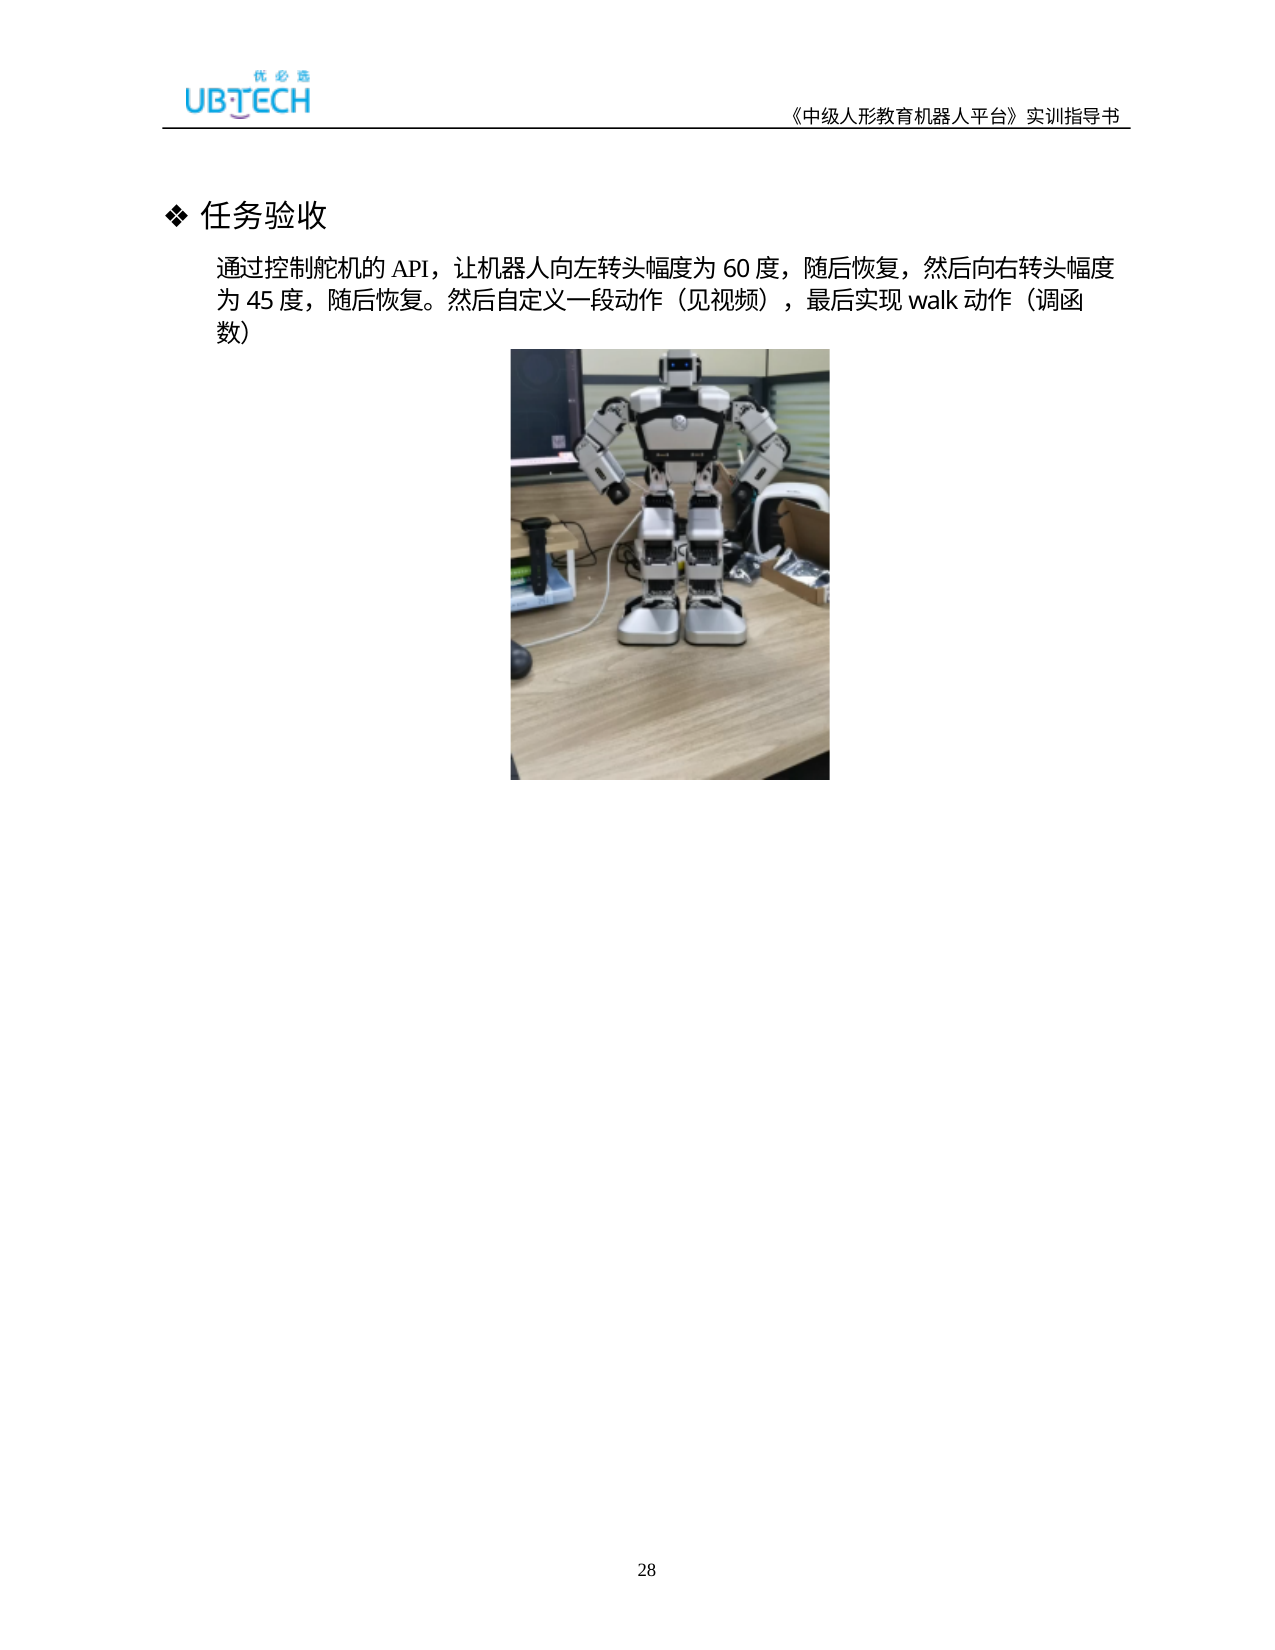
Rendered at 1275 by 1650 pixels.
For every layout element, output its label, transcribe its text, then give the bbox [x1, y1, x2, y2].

text 通过控制舵机的 API，让机器人向左转头幅度为60度，随后恢复，然后向右转头幅度为45度，随后恢复。然后自定义一段动作（见视频），最后实现walk动作（调函数） [216, 251, 1131, 349]
picture [186, 70, 310, 119]
text ❖ 任务验收 [162, 196, 1131, 235]
